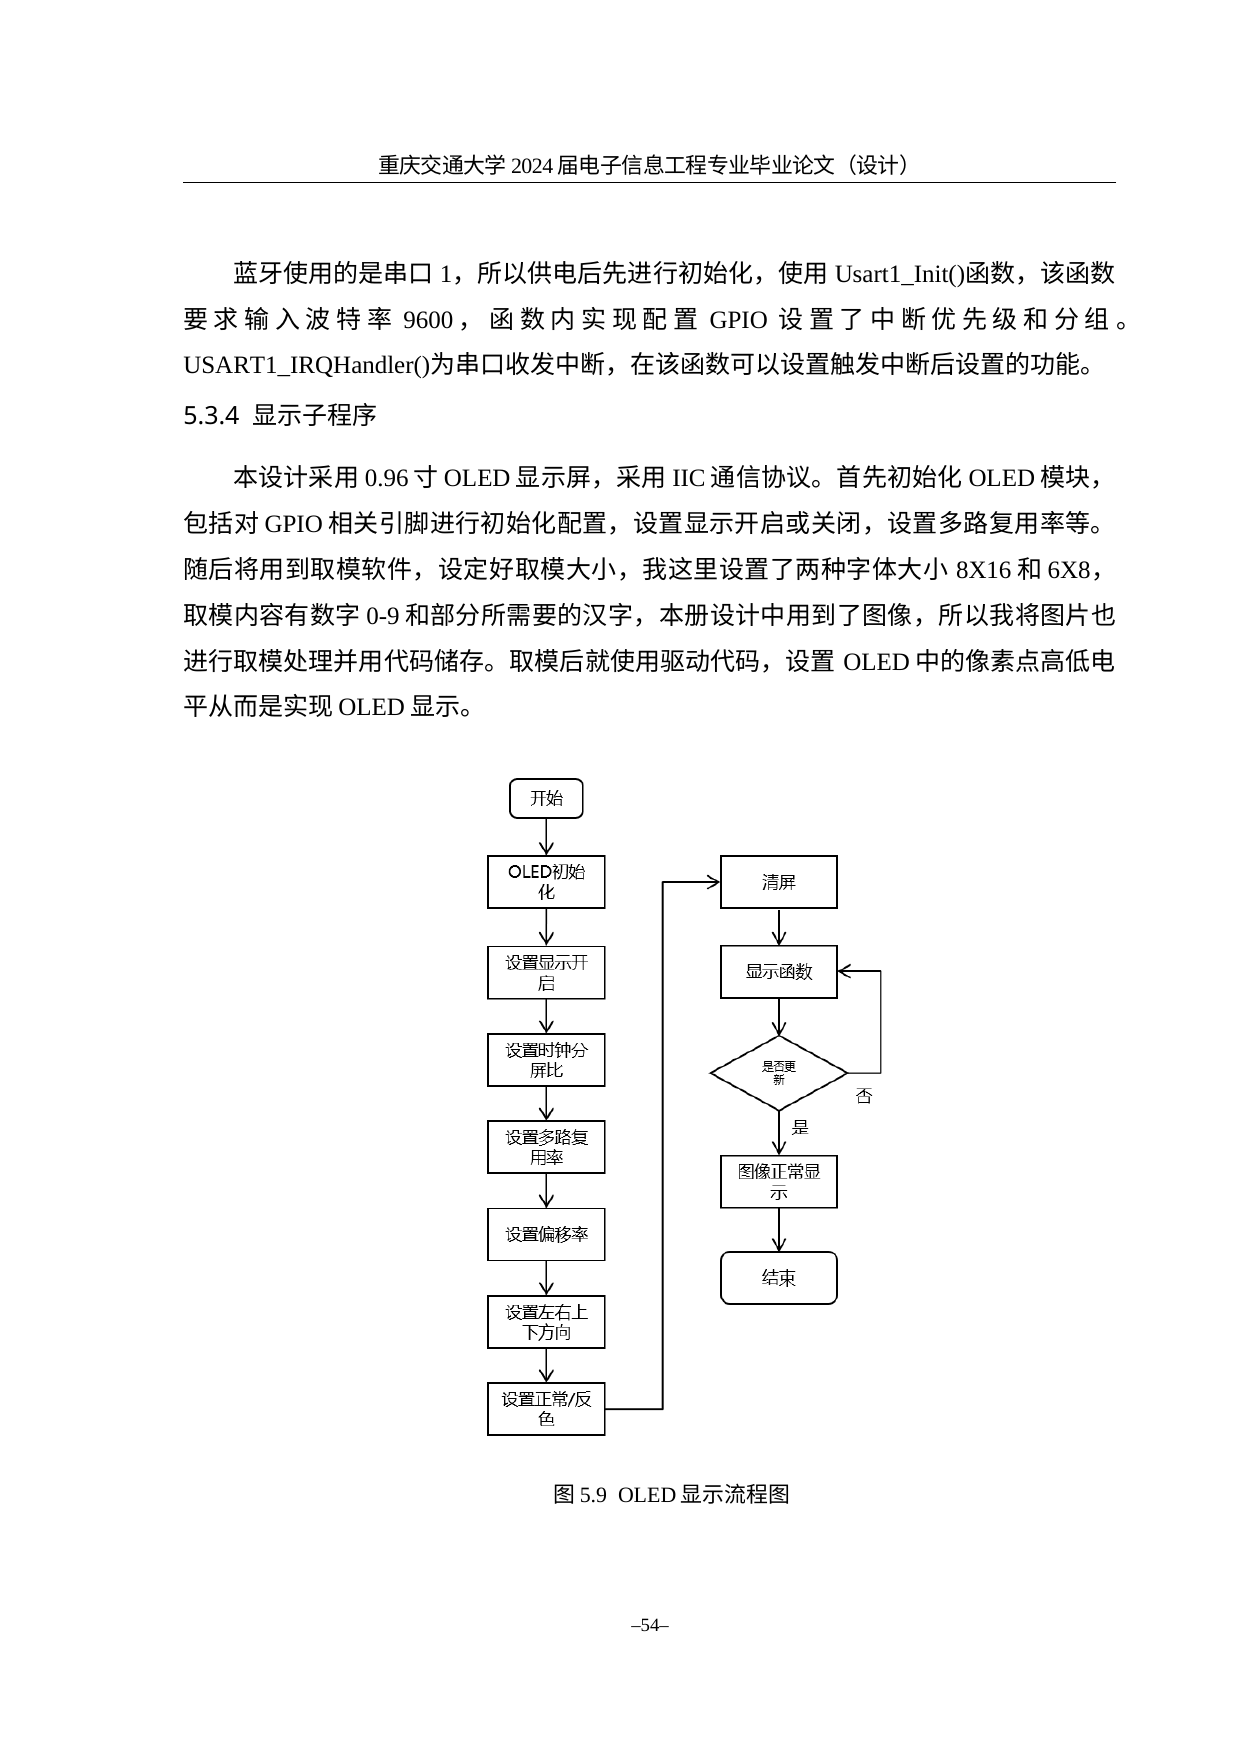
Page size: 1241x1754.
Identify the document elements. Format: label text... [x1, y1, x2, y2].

text 图5.9 OLED显示流程图 [183, 1477, 1116, 1508]
picture [271, 760, 1029, 1470]
subtitle 5.3.4 显示子程序 [183, 396, 1116, 432]
text 蓝牙使用的是串口1，所以供电后先进行初始化，使用Usart1_Init()函数，该函数要求输入波特率9600，函数内实现配置GPIO设置了中断优先级和分组。USART1_IRQHandler()为串口收发中断，在该函数可以设置触发中断后设置的功能。 [183, 246, 1116, 383]
text 本设计采用0.96寸OLED显示屏，采用IIC通信协议。首先初始化OLED模块，包括对GPIO相关引脚进行初始化配置，设置显示开启或关闭，设置多路复用率等。随后将用到取模软件，设定好取模大小，我这里设置了两种字体大小8X16和6X8，取模内容有数字0-9和部分所需要的汉字，本册设计中用到了图像，所以我将图片也进行取模处理并用代码储存。取模后就使用驱动代码，设置OLED中的像素点高低电平从而是实现OLED显示。 [183, 450, 1116, 725]
